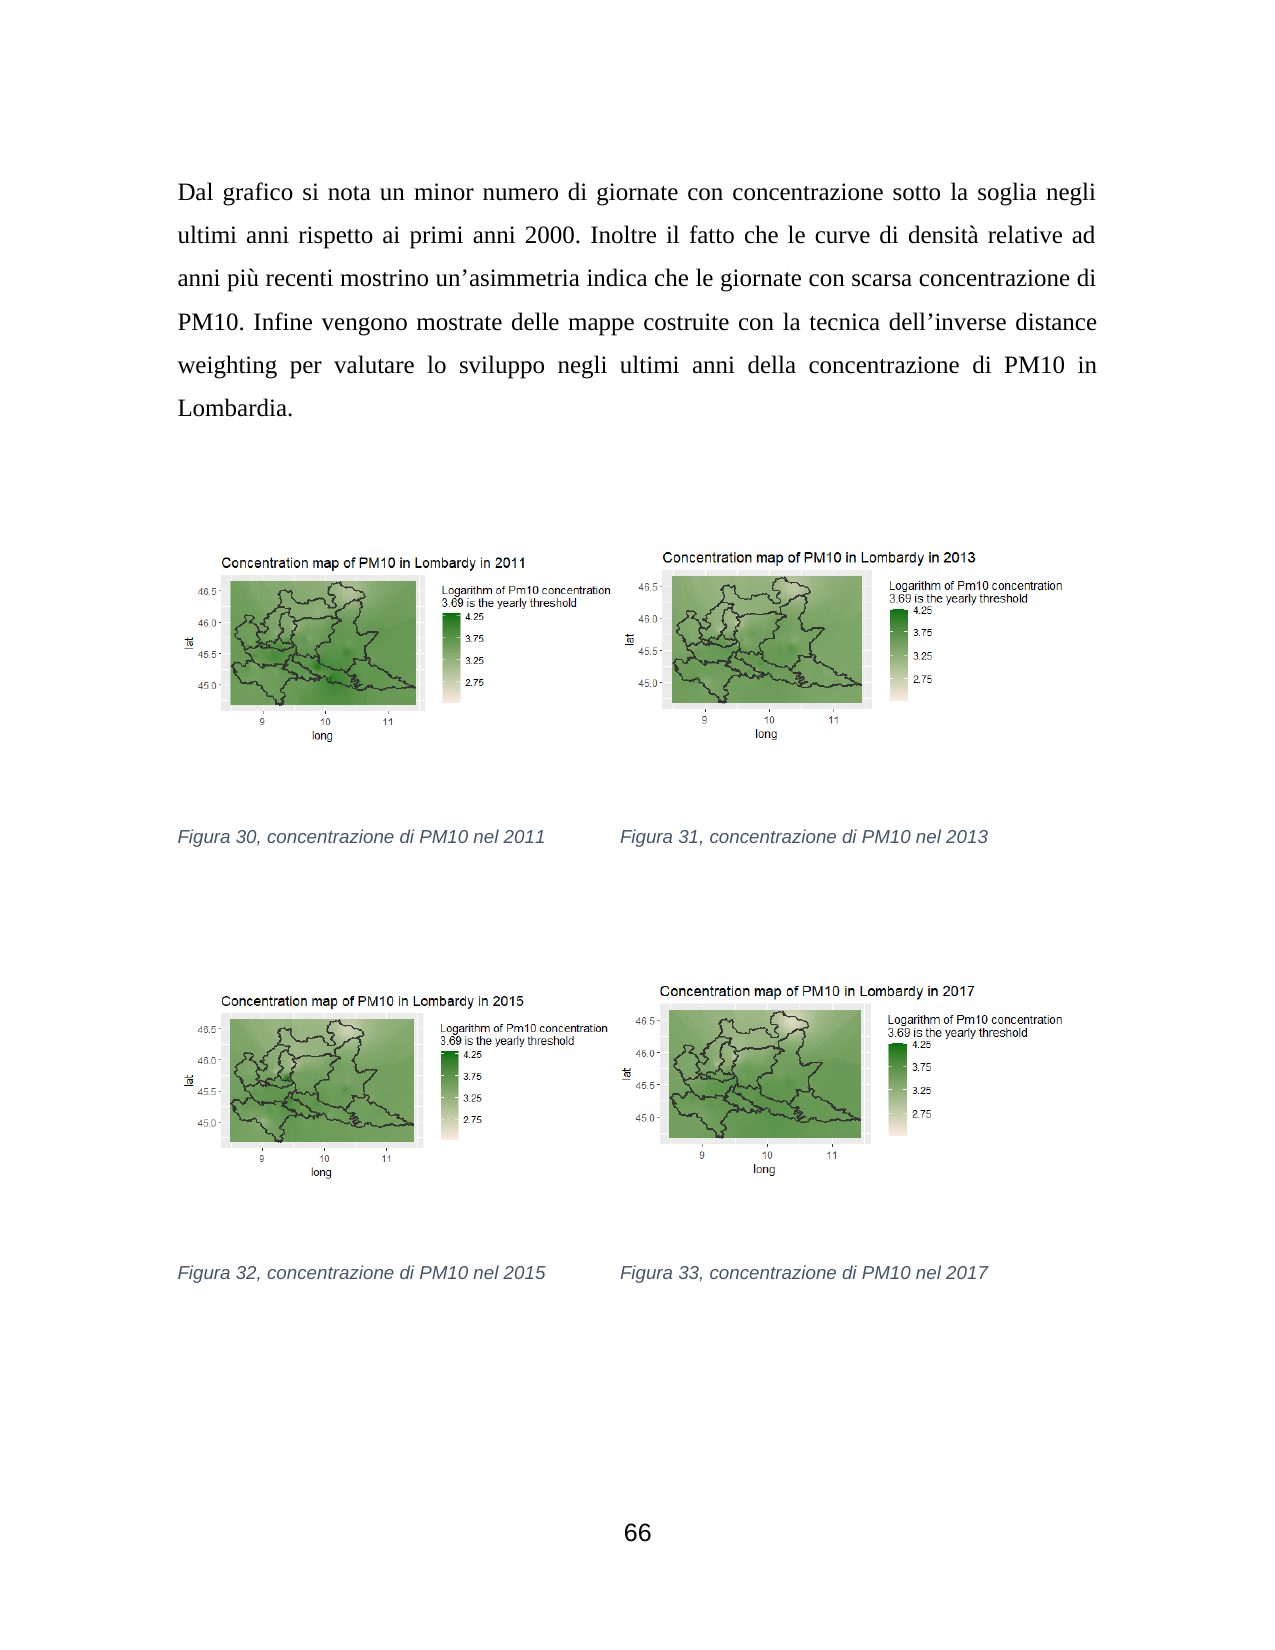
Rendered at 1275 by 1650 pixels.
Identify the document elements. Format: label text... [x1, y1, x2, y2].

text Dal grafico si nota un minor numero di giornate con concentrazione sotto la soglia negli ultimi anni rispetto ai primi anni 2000. Inoltre il fatto che le curve di densità relative ad anni più recenti mostrino un’asimmetria indica che le giornate con scarsa concentrazione di PM10. Infine vengono mostrate delle mappe costruite con la tecnica dell’inverse distance weighting per valutare lo sviluppo negli ultimi anni della concentrazione di PM10 in Lombardia. [177, 177, 1098, 422]
picture [177, 911, 1070, 1248]
text Figura 32, concentrazione di PM10 nel 2015 Figura 33, concentrazione di PM10 nel 2017 [177, 1262, 1098, 1284]
picture [177, 479, 1070, 812]
text Figura 30, concentrazione di PM10 nel 2011 Figura 31, concentrazione di PM10 nel 2013 [177, 826, 1098, 848]
